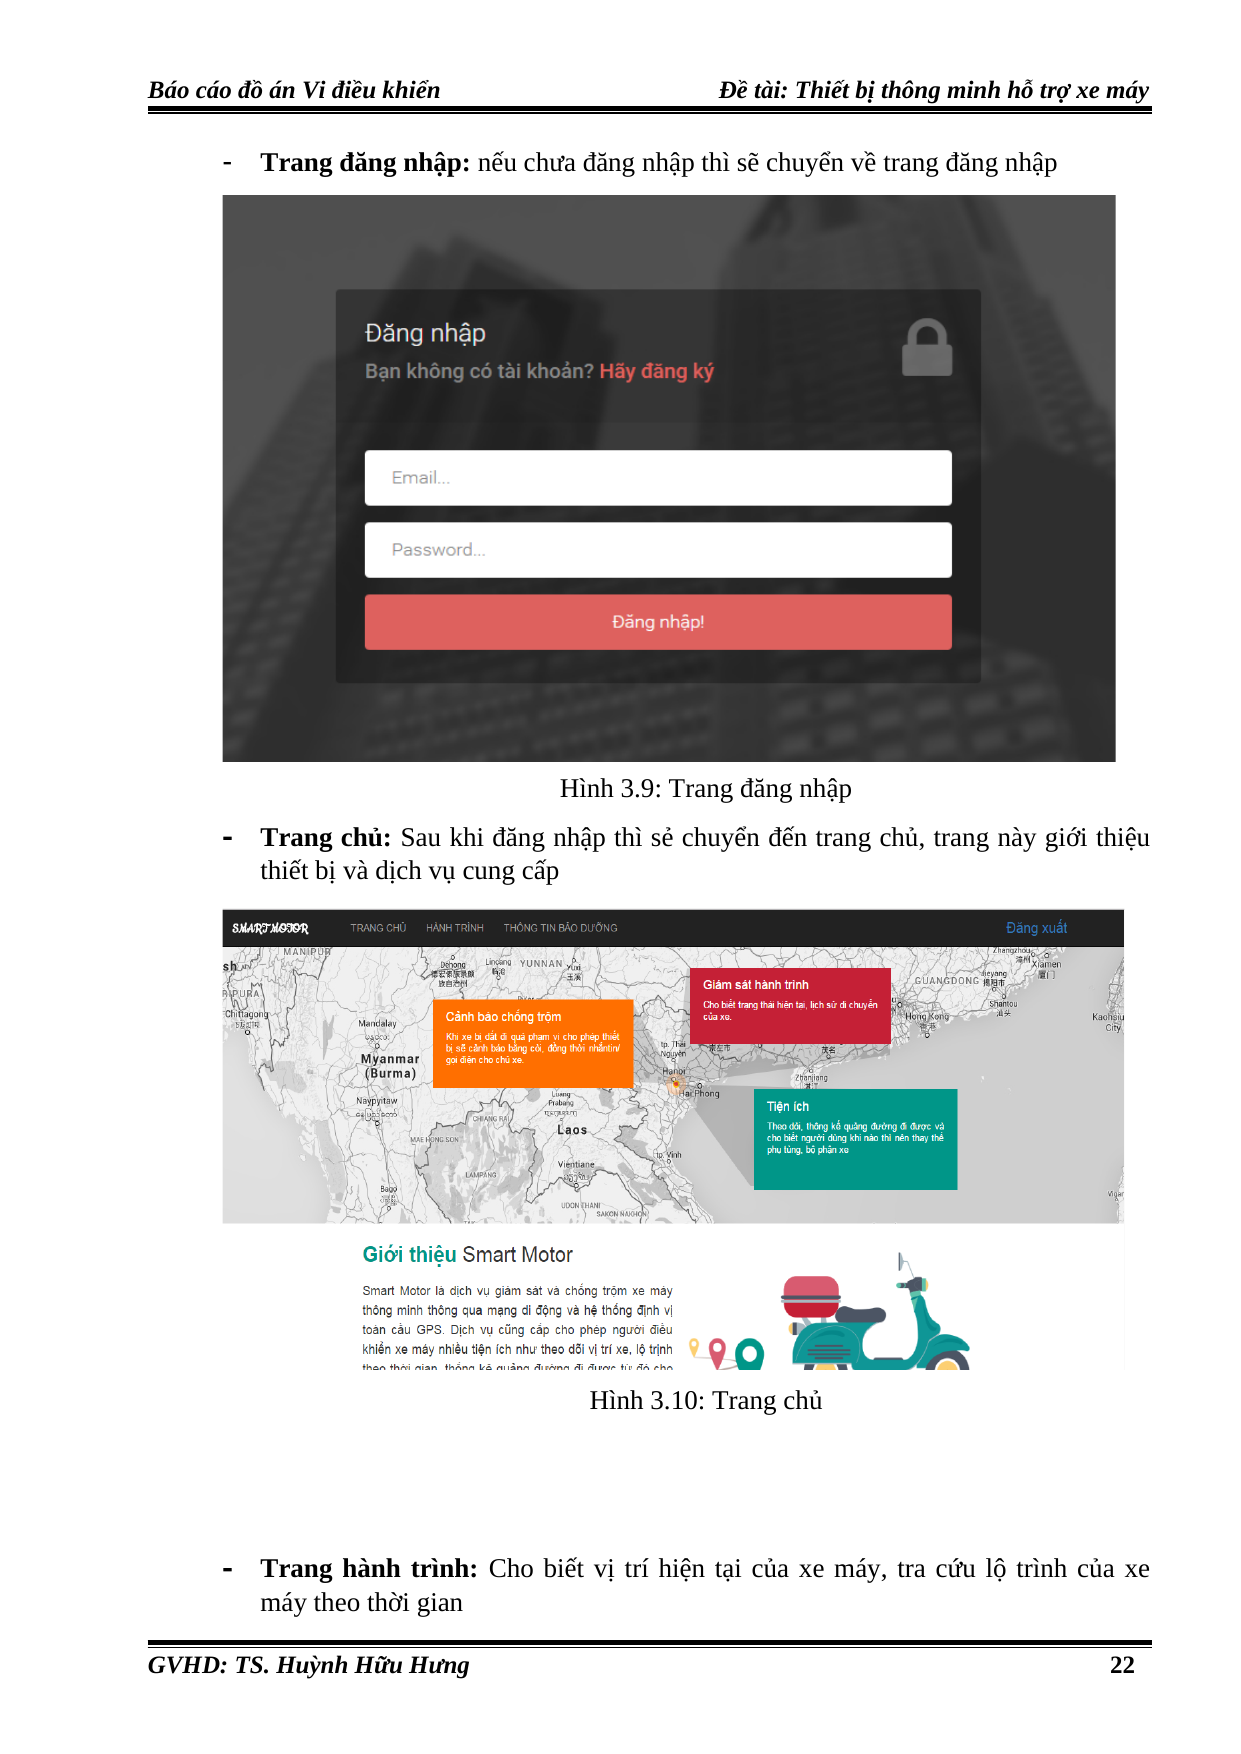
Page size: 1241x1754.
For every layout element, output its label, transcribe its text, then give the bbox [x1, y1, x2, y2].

list Hình 3.9: Trang đăng nhập [260, 772, 1152, 803]
list Trang đăng nhập: nếu chưa đăng nhập thì sẽ chuyển về trang đăng nhập [223, 146, 1152, 177]
picture [222, 195, 1116, 762]
list Trang hành trình: Cho biết vị trí hiện tại của xe máy, tra cứu lộ trình của xe máy theo thời gian [223, 1552, 1152, 1617]
list Hình 3.10: Trang chủ [260, 1384, 1152, 1416]
picture [222, 908, 1125, 1370]
list Trang chủ: Sau khi đăng nhập thì sẻ chuyển đến trang chủ, trang này giới thiệu thiết bị và dịch vụ cung cấp [223, 821, 1152, 886]
